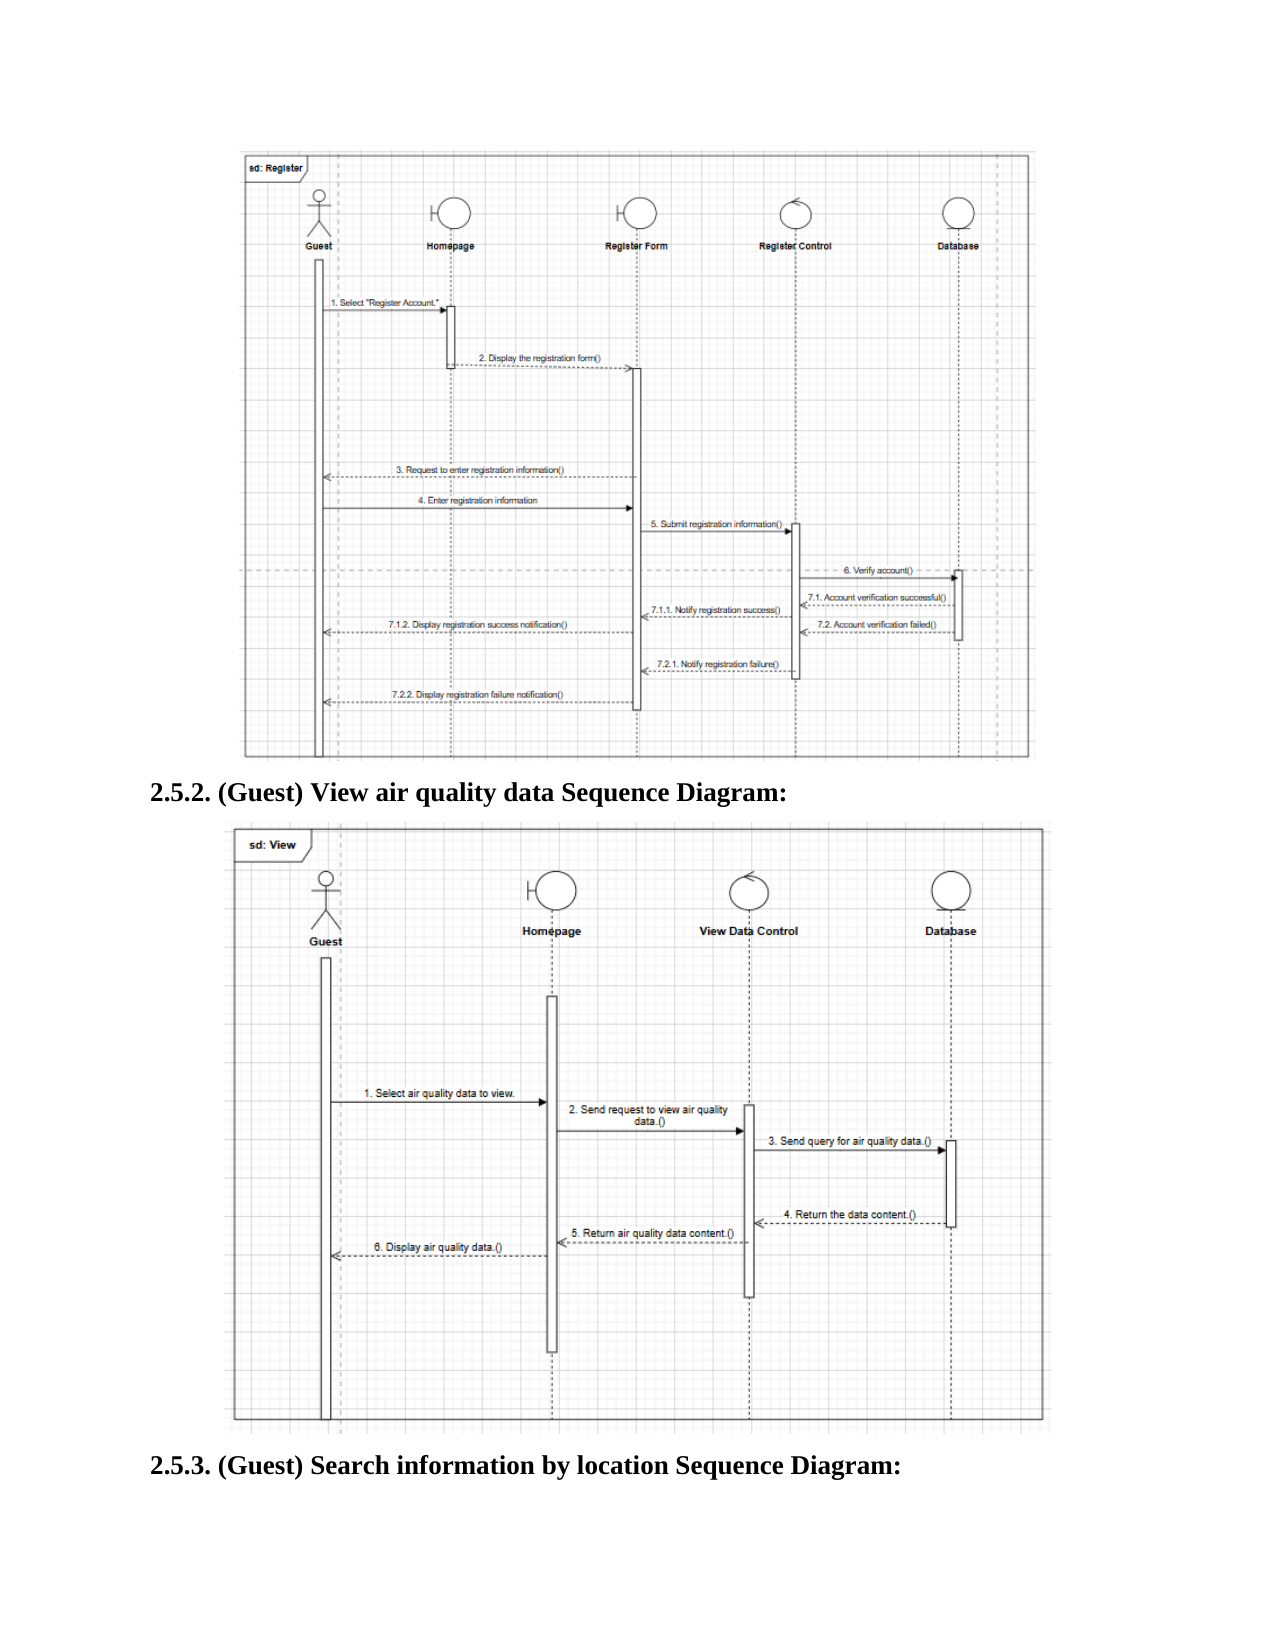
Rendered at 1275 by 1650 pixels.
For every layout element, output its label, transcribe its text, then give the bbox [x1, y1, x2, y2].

text 2.5.2. (Guest) View air quality data Sequence Diagram: [150, 776, 1125, 807]
text 2.5.3. (Guest) Search information by location Sequence Diagram: [150, 1449, 1125, 1480]
picture [223, 822, 1052, 1434]
picture [239, 150, 1036, 761]
